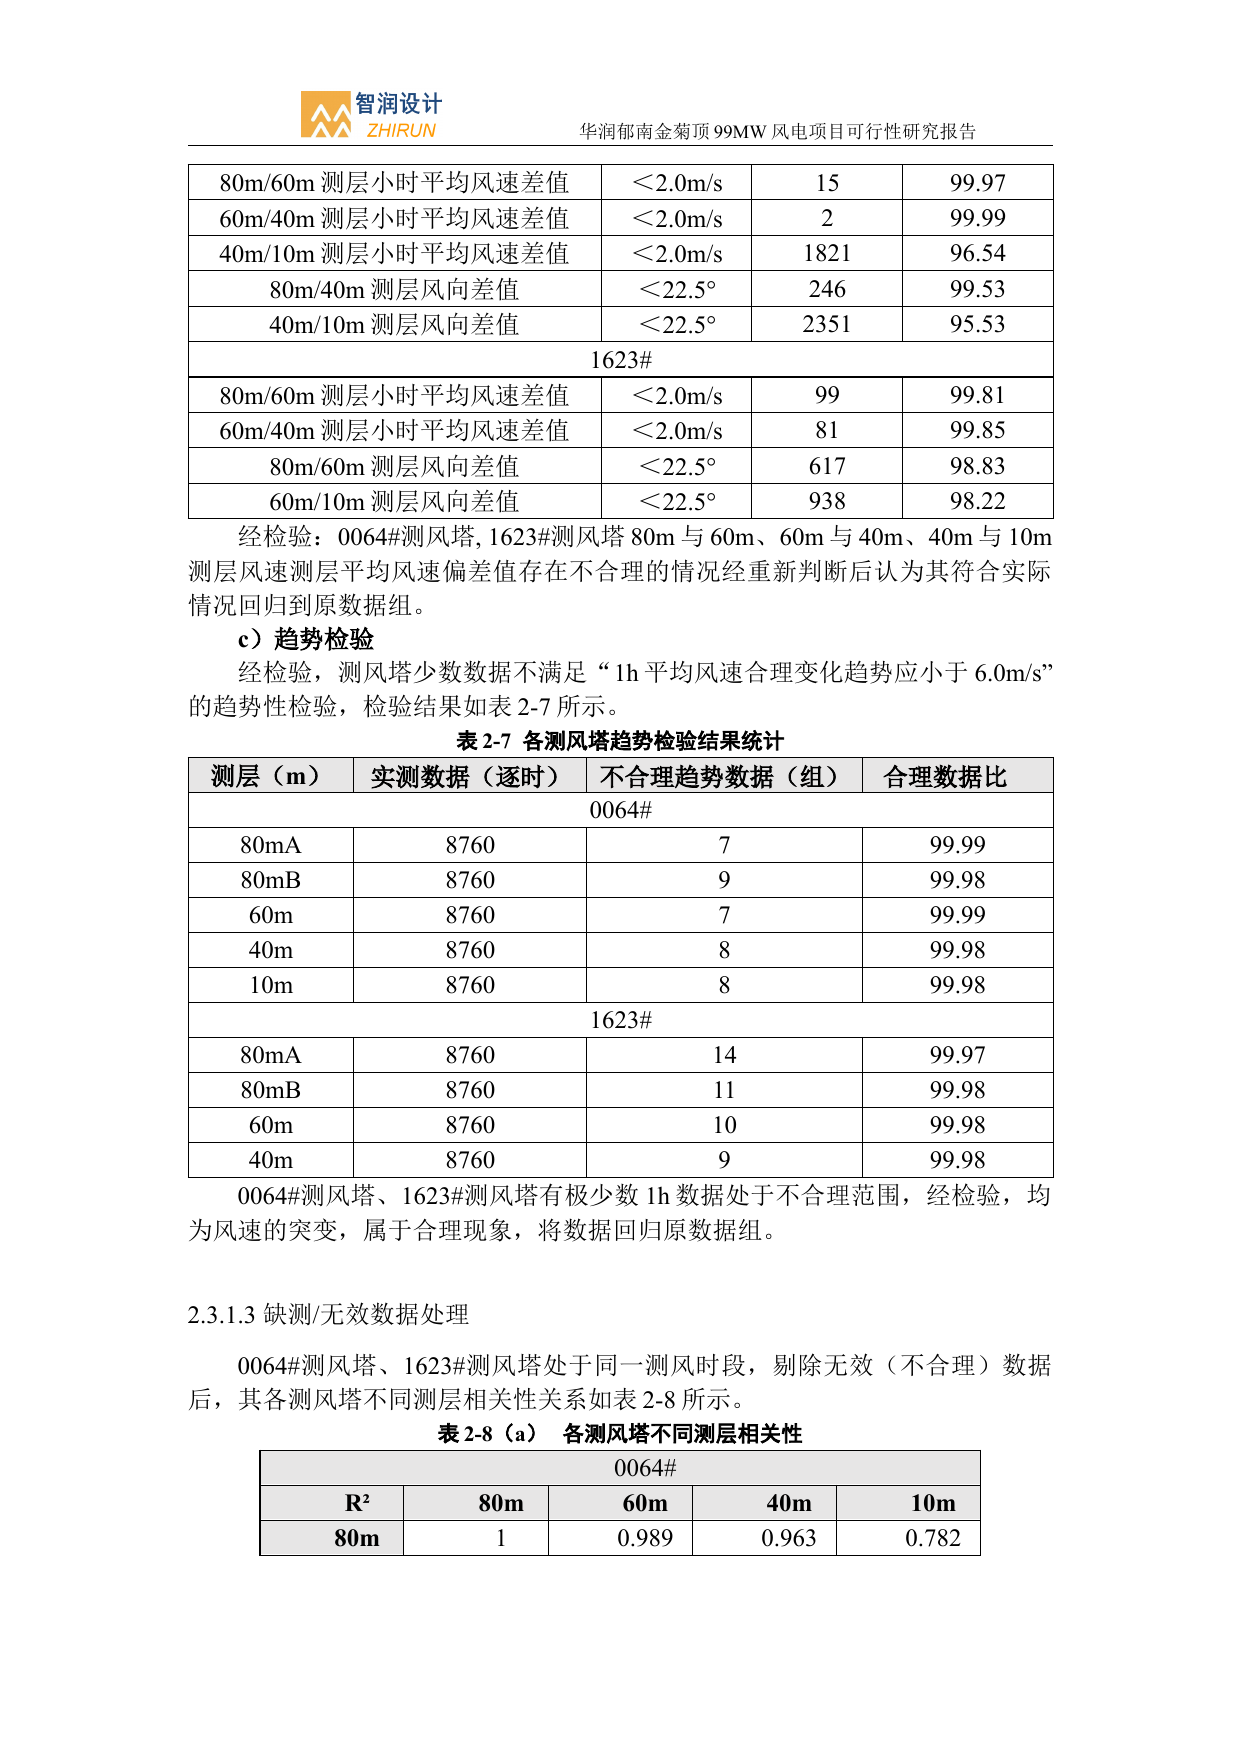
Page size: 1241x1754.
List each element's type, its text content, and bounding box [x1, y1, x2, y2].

table_cell 40m [189, 933, 353, 967]
table_cell 0.782 [837, 1521, 980, 1554]
table_cell 9 [587, 1143, 862, 1177]
table_cell 99.99 [863, 828, 1053, 862]
table_cell 99.53 [903, 271, 1053, 306]
table_cell 938 [752, 484, 902, 518]
table_cell 80m/60m测层风向差值 [189, 448, 601, 483]
table_header 不合理趋势数据（组） [587, 758, 862, 792]
text 经检验：0064#测风塔, 1623#测风塔80m与60m、60m与40m、40m与10m测层风速测层平均风速偏差值存在不合理的情况经重新判断后认为其符合实际情况回归到原数据组。 [187, 519, 1053, 621]
text 表2-8（a） 各测风塔不同测层相关性 [187, 1416, 1053, 1449]
table_cell 7 [587, 828, 862, 862]
table_cell 14 [587, 1038, 862, 1072]
table_header 0064# [261, 1451, 980, 1484]
table_cell 1623# [189, 342, 1053, 376]
table_cell 15 [752, 165, 902, 199]
table_cell 60m/10m测层风向差值 [189, 484, 601, 518]
table_cell 80m/60m测层小时平均风速差值 [189, 378, 601, 412]
text 表2-7 各测风塔趋势检验结果统计 [187, 723, 1053, 757]
table_cell 8760 [354, 828, 586, 862]
table_header 测层（m） [189, 758, 353, 792]
table_cell ＜2.0m/s [602, 165, 751, 199]
table_cell 8760 [354, 1038, 586, 1072]
table_cell 60m/40m测层小时平均风速差值 [189, 413, 601, 447]
table_cell 40m/10m测层小时平均风速差值 [189, 236, 601, 270]
table_cell 99.98 [863, 863, 1053, 897]
table_cell 80mA [189, 828, 353, 862]
table_cell 80mB [189, 863, 353, 897]
table_cell 99 [752, 378, 902, 412]
table_cell 80m [261, 1521, 403, 1554]
table_cell 60m [189, 898, 353, 932]
table_cell 0.963 [693, 1521, 836, 1554]
table_cell R² [261, 1486, 403, 1519]
table_header 合理数据比例 [863, 758, 1053, 792]
table_cell 99.98 [863, 968, 1053, 1002]
picture [301, 88, 443, 139]
table_header 实测数据（逐时） [354, 758, 586, 792]
table_cell 9 [587, 863, 862, 897]
table_cell 81 [752, 413, 902, 447]
table_cell 11 [587, 1073, 862, 1107]
table_cell 80m/60m测层小时平均风速差值 [189, 165, 601, 199]
table_cell 8760 [354, 1143, 586, 1177]
table_cell 95.53 [903, 307, 1053, 341]
table_cell 10 [587, 1108, 862, 1142]
table_cell 617 [752, 448, 902, 483]
table_cell 80mA [189, 1038, 353, 1072]
table_cell 99.81 [903, 378, 1053, 412]
table_cell 8 [587, 933, 862, 967]
table_cell 1821 [752, 236, 902, 270]
table_cell 8 [587, 968, 862, 1002]
table_cell 8760 [354, 933, 586, 967]
table_cell ＜2.0m/s [602, 378, 751, 412]
table_cell 8760 [354, 968, 586, 1002]
table_cell 8760 [354, 898, 586, 932]
table_cell ＜22.5° [602, 271, 751, 306]
table_cell 60m [189, 1108, 353, 1142]
table_cell ＜2.0m/s [602, 200, 751, 235]
table_cell ＜2.0m/s [602, 236, 751, 270]
table_cell ＜22.5° [602, 448, 751, 483]
table_cell 2 [752, 200, 902, 235]
table_cell 40m [189, 1143, 353, 1177]
table_cell 10m [837, 1486, 980, 1519]
table_cell ＜2.0m/s [602, 413, 751, 447]
table_cell 40m [693, 1486, 836, 1519]
table_cell 2351 [752, 307, 902, 341]
table_cell 99.99 [863, 898, 1053, 932]
table_cell 10m [189, 968, 353, 1002]
table_cell 0064# [189, 793, 1053, 827]
table_cell 8760 [354, 863, 586, 897]
table_cell 99.98 [863, 1108, 1053, 1142]
table_cell 7 [587, 898, 862, 932]
table_cell 8760 [354, 1073, 586, 1107]
table_cell 80m/40m测层风向差值 [189, 271, 601, 306]
table_cell 99.98 [863, 933, 1053, 967]
text 0064#测风塔、1623#测风塔处于同一测风时段，剔除无效（不合理）数据后，其各测风塔不同测层相关性关系如表2-8所示。 [187, 1348, 1053, 1416]
table_cell 98.83 [903, 448, 1053, 483]
table_cell 80mB [189, 1073, 353, 1107]
table_cell 99.98 [863, 1143, 1053, 1177]
text c）趋势检验 [187, 621, 1053, 655]
table_cell 1 [404, 1521, 548, 1554]
table_cell 98.22 [903, 484, 1053, 518]
table_cell 1623# [189, 1003, 1053, 1037]
table_cell 60m/40m测层小时平均风速差值 [189, 200, 601, 235]
table_cell 99.85 [903, 413, 1053, 447]
table_cell 0.989 [549, 1521, 692, 1554]
table_cell 99.97 [863, 1038, 1053, 1072]
text 经检验，测风塔少数数据不满足“1h平均风速合理变化趋势应小于/s”的趋势性检验，检验结果如表2-7所示。 [187, 655, 1053, 723]
table_cell 99.99 [903, 200, 1053, 235]
table_cell ＜22.5° [602, 307, 751, 341]
subtitle 2.3.1.3 缺测/无效数据处理 [187, 1297, 1053, 1331]
table_cell 99.97 [903, 165, 1053, 199]
table_cell 246 [752, 271, 902, 306]
table_cell 60m [549, 1486, 692, 1519]
table_cell 99.98 [863, 1073, 1053, 1107]
table_cell 8760 [354, 1108, 586, 1142]
table_cell 40m/10m测层风向差值 [189, 307, 601, 341]
table_cell ＜22.5° [602, 484, 751, 518]
table_cell 80m [404, 1486, 548, 1519]
text 0064#测风塔、1623#测风塔有极少数1h数据处于不合理范围，经检验，均为风速的突变，属于合理现象，将数据回归原数据组。 [187, 1178, 1053, 1246]
table_cell 96.54 [903, 236, 1053, 270]
